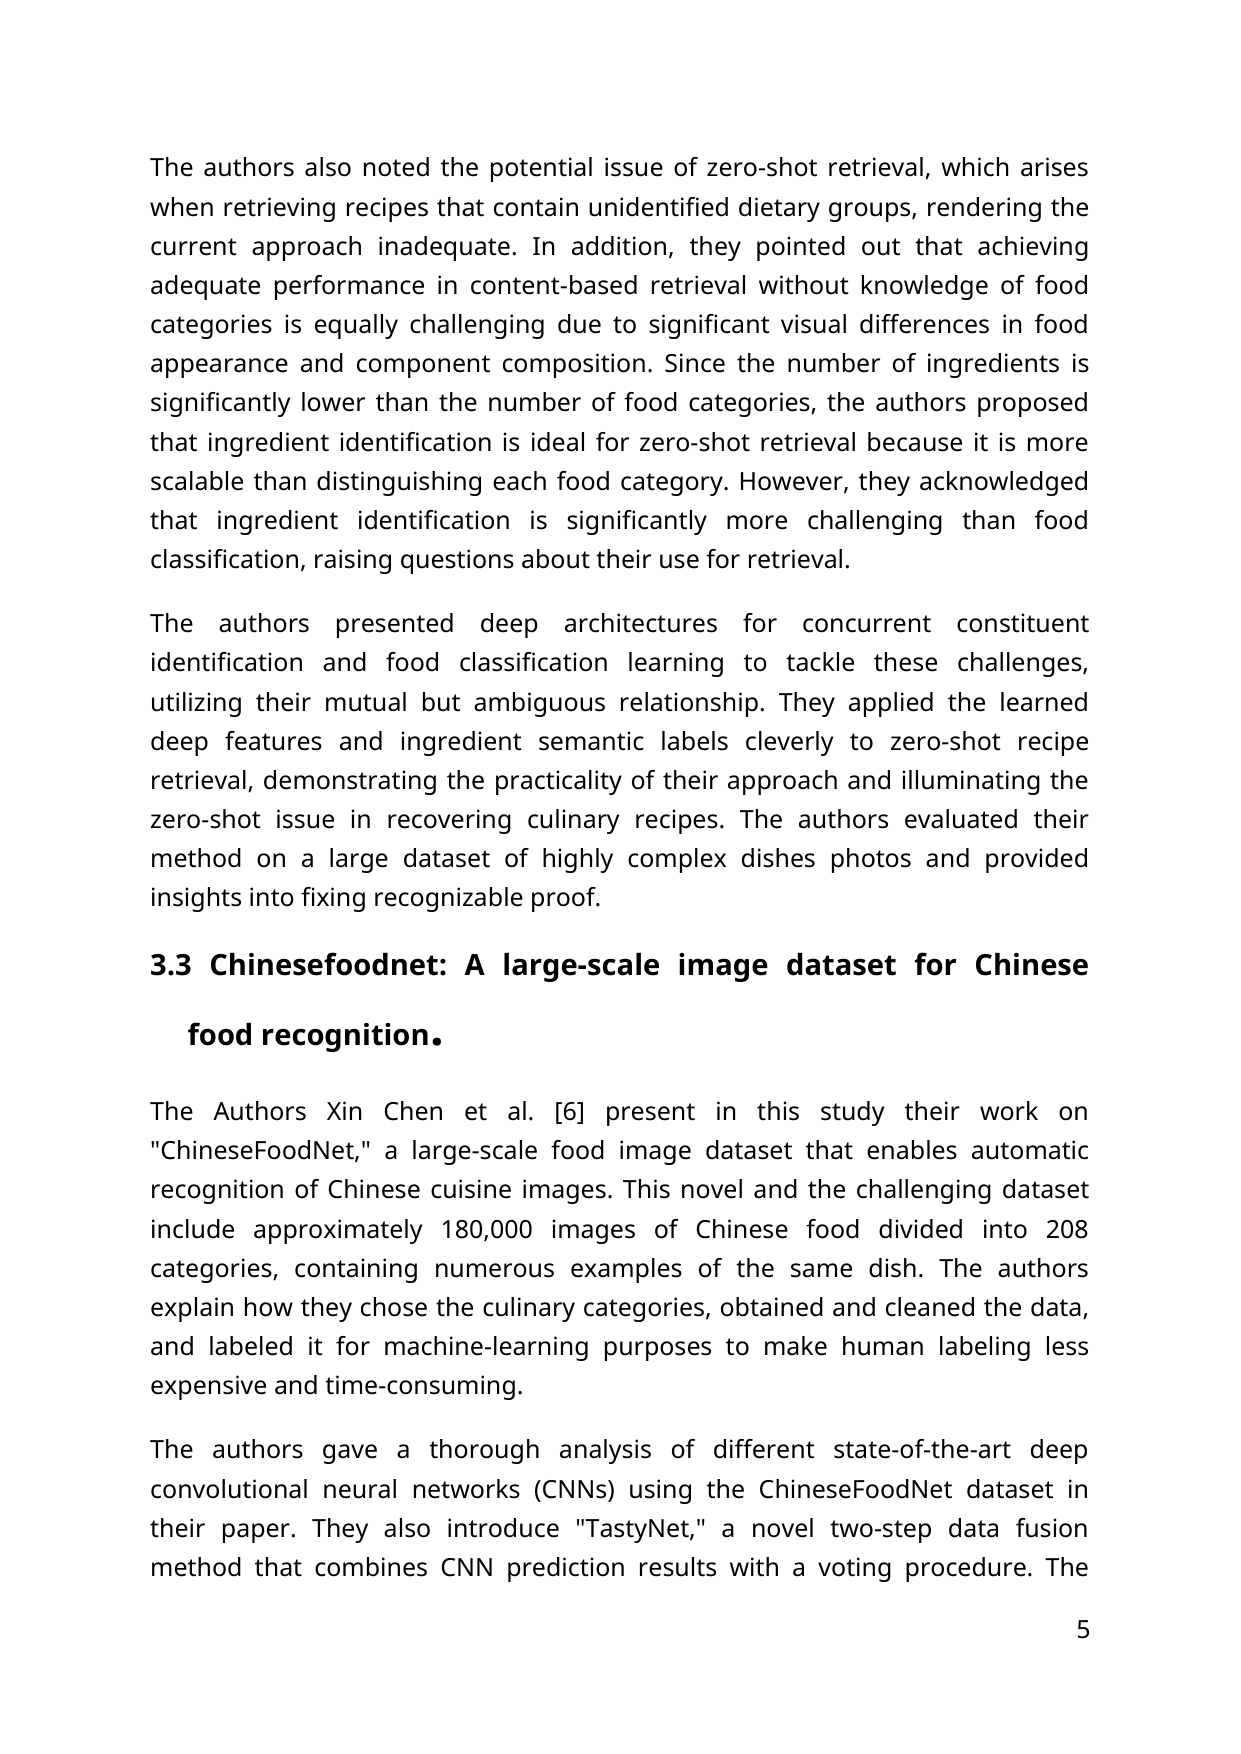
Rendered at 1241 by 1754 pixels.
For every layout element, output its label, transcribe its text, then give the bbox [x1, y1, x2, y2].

text The Authors Xin Chen et al. [6] present in this study their work on "ChineseFoodNet," a large-scale food image dataset that enables automatic recognition of Chinese cuisine images. This novel and the challenging dataset include approximately 180,000 images of Chinese food divided into 208 categories, containing numerous examples of the same dish. The authors explain how they chose the culinary categories, obtained and cleaned the data, and labeled it for machine-learning purposes to make human labeling less expensive and time-consuming. [150, 1094, 1090, 1402]
subtitle 3.3 Chinesefoodnet: A large-scale image dataset for Chinese food recognition. [150, 944, 1090, 1059]
text The authors presented deep architectures for concurrent constituent identification and food classification learning to tackle these challenges, utilizing their mutual but ambiguous relationship. They applied the learned deep features and ingredient semantic labels cleverly to zero-shot recipe retrieval, demonstrating the practicality of their approach and illuminating the zero-shot issue in recovering culinary recipes. The authors evaluated their method on a large dataset of highly complex dishes photos and provided insights into fixing recognizable proof. [150, 606, 1090, 914]
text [150, 1432, 1090, 1584]
text The authors also noted the potential issue of zero-shot retrieval, which arises when retrieving recipes that contain unidentified dietary groups, rendering the current approach inadequate. In addition, they pointed out that achieving adequate performance in content-based retrieval without knowledge of food categories is equally challenging due to significant visual differences in food appearance and component composition. Since the number of ingredients is significantly lower than the number of food categories, the authors proposed that ingredient identification is ideal for zero-shot retrieval because it is more scalable than distinguishing each food category. However, they acknowledged that ingredient identification is significantly more challenging than food classification, raising questions about their use for retrieval. [150, 150, 1090, 576]
